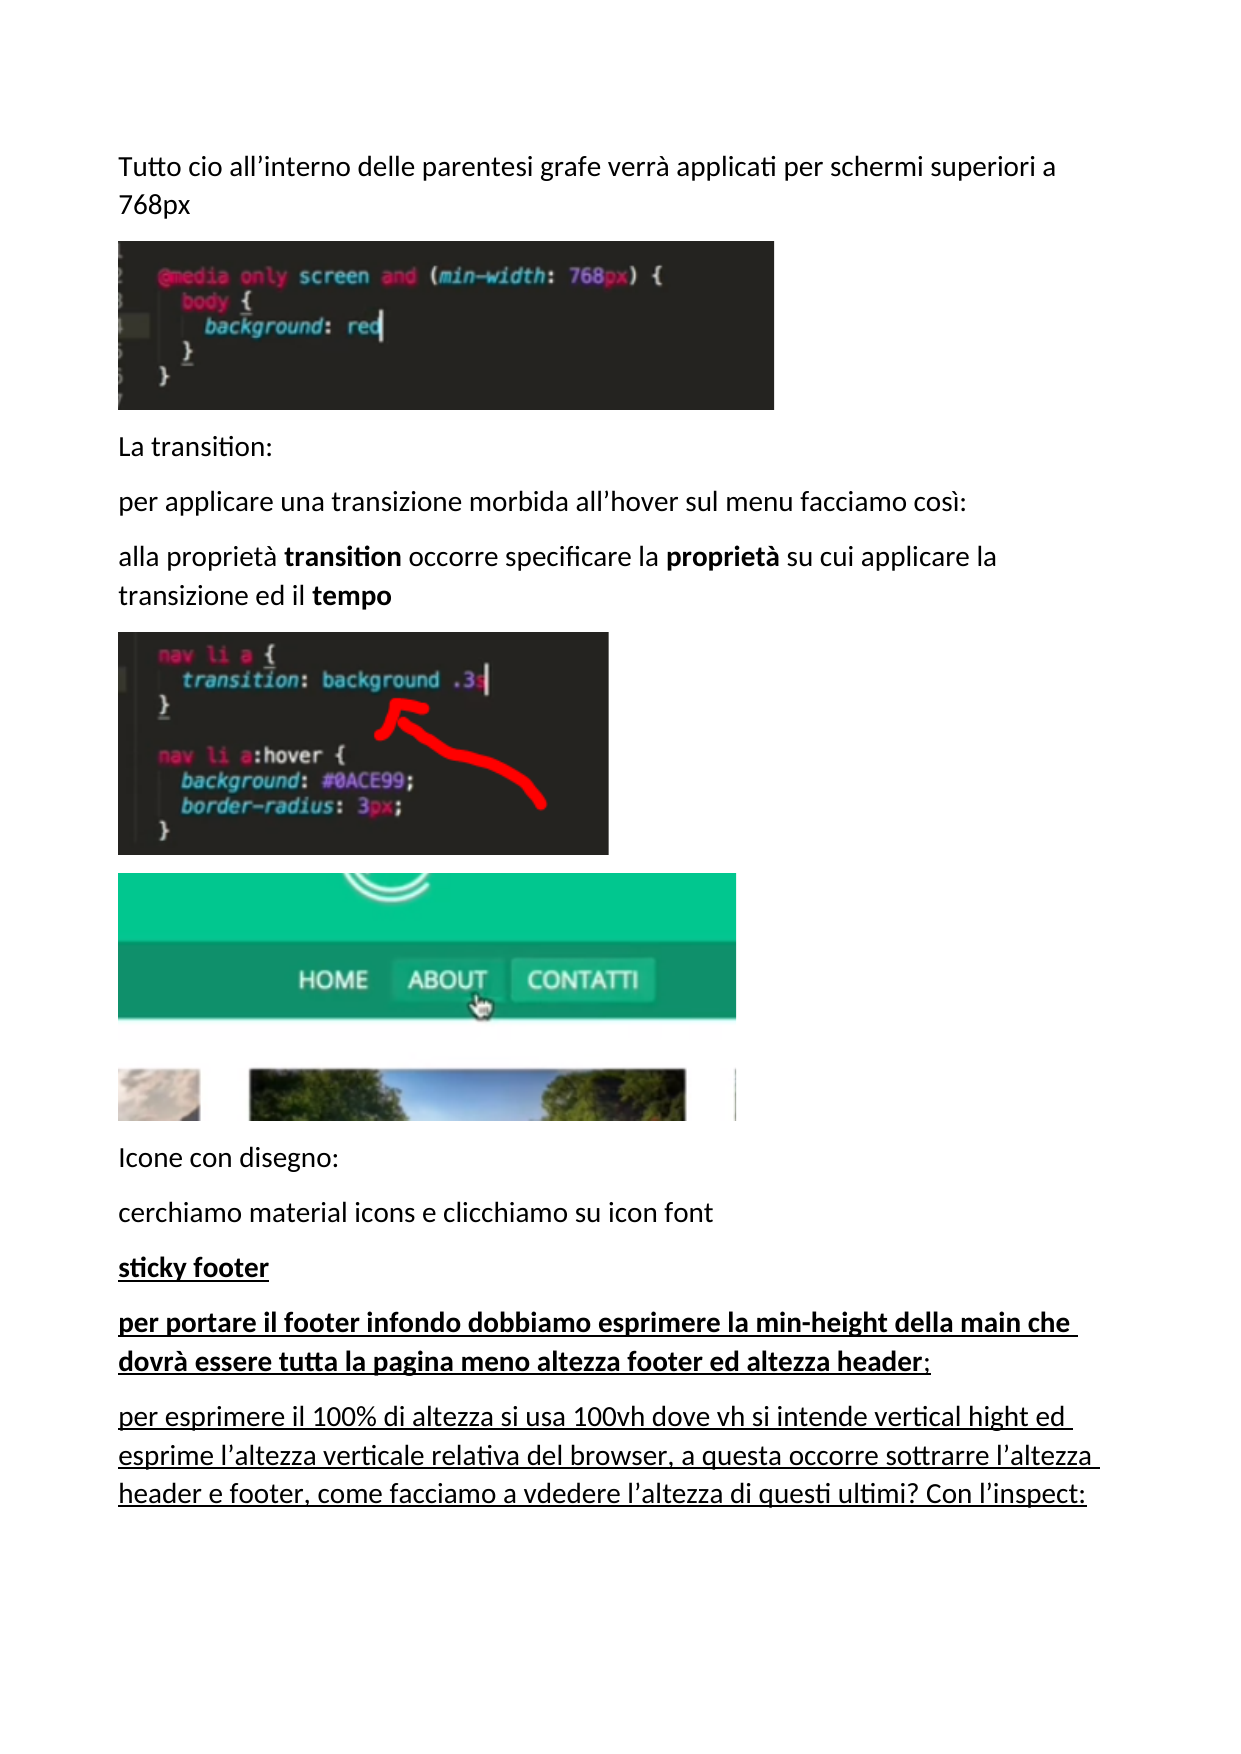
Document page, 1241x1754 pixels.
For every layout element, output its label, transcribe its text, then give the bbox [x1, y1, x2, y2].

text cerchiamo material icons e clicchiamo su icon font [118, 1194, 1122, 1230]
text Icone con disegno: [118, 1139, 1122, 1175]
text per portare il footer infondo dobbiamo esprimere la min-height della main che dovrà essere tutta la pagina meno altezza footer ed altezza header; [118, 1304, 1122, 1379]
picture [118, 241, 775, 410]
text per esprimere il 100% di altezza si usa 100vh dove vh si intende vertical hight ed esprime l’altezza verticale relativa del browser, a questa occorre sottrarre l’altezza header e footer, come facciamo a vdedere l’altezza di questi ultimi? Con l’inspect: [118, 1398, 1122, 1511]
text sticky footer [118, 1249, 1122, 1285]
picture [118, 873, 737, 1121]
text alla proprietà transition occorre specificare la proprietà su cui applicare la transizione ed il tempo [118, 538, 1122, 612]
text Tutto cio all’interno delle parentesi grafe verrà applicati per schermi superiori a 768px [118, 148, 1122, 222]
picture [118, 632, 609, 855]
text per applicare una transizione morbida all’hover sul menu facciamo così: [118, 483, 1122, 519]
text La transition: [118, 428, 1122, 464]
